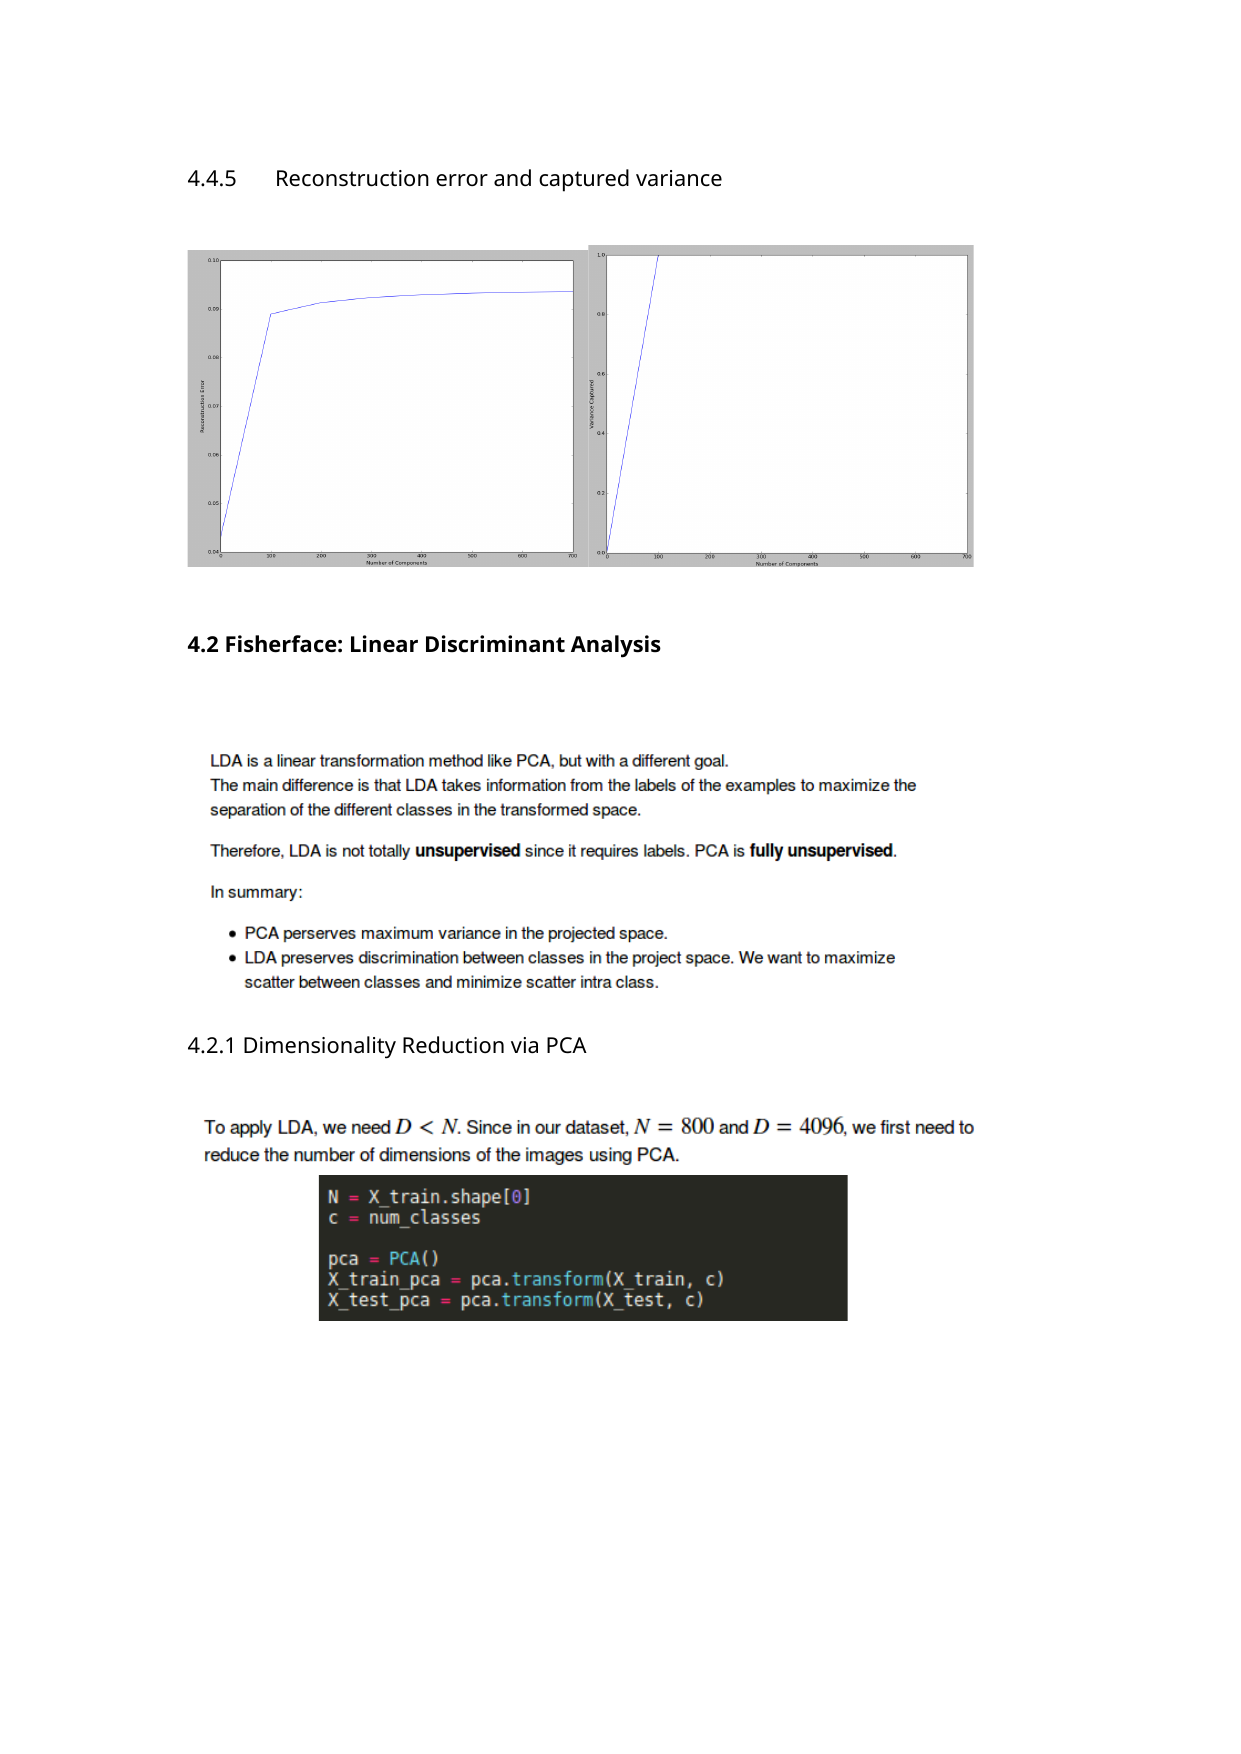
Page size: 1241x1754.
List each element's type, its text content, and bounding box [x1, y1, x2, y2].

subtitle 4.4.5 Reconstruction error and captured variance [187, 162, 1053, 194]
picture [187, 245, 974, 567]
picture [187, 1110, 1013, 1170]
subtitle 4.2 Fisherface: Linear Discriminant Analysis [187, 628, 1053, 660]
picture [318, 1175, 848, 1321]
subtitle 4.2.1 Dimensionality Reduction via PCA [187, 1029, 1053, 1061]
picture [187, 741, 926, 999]
